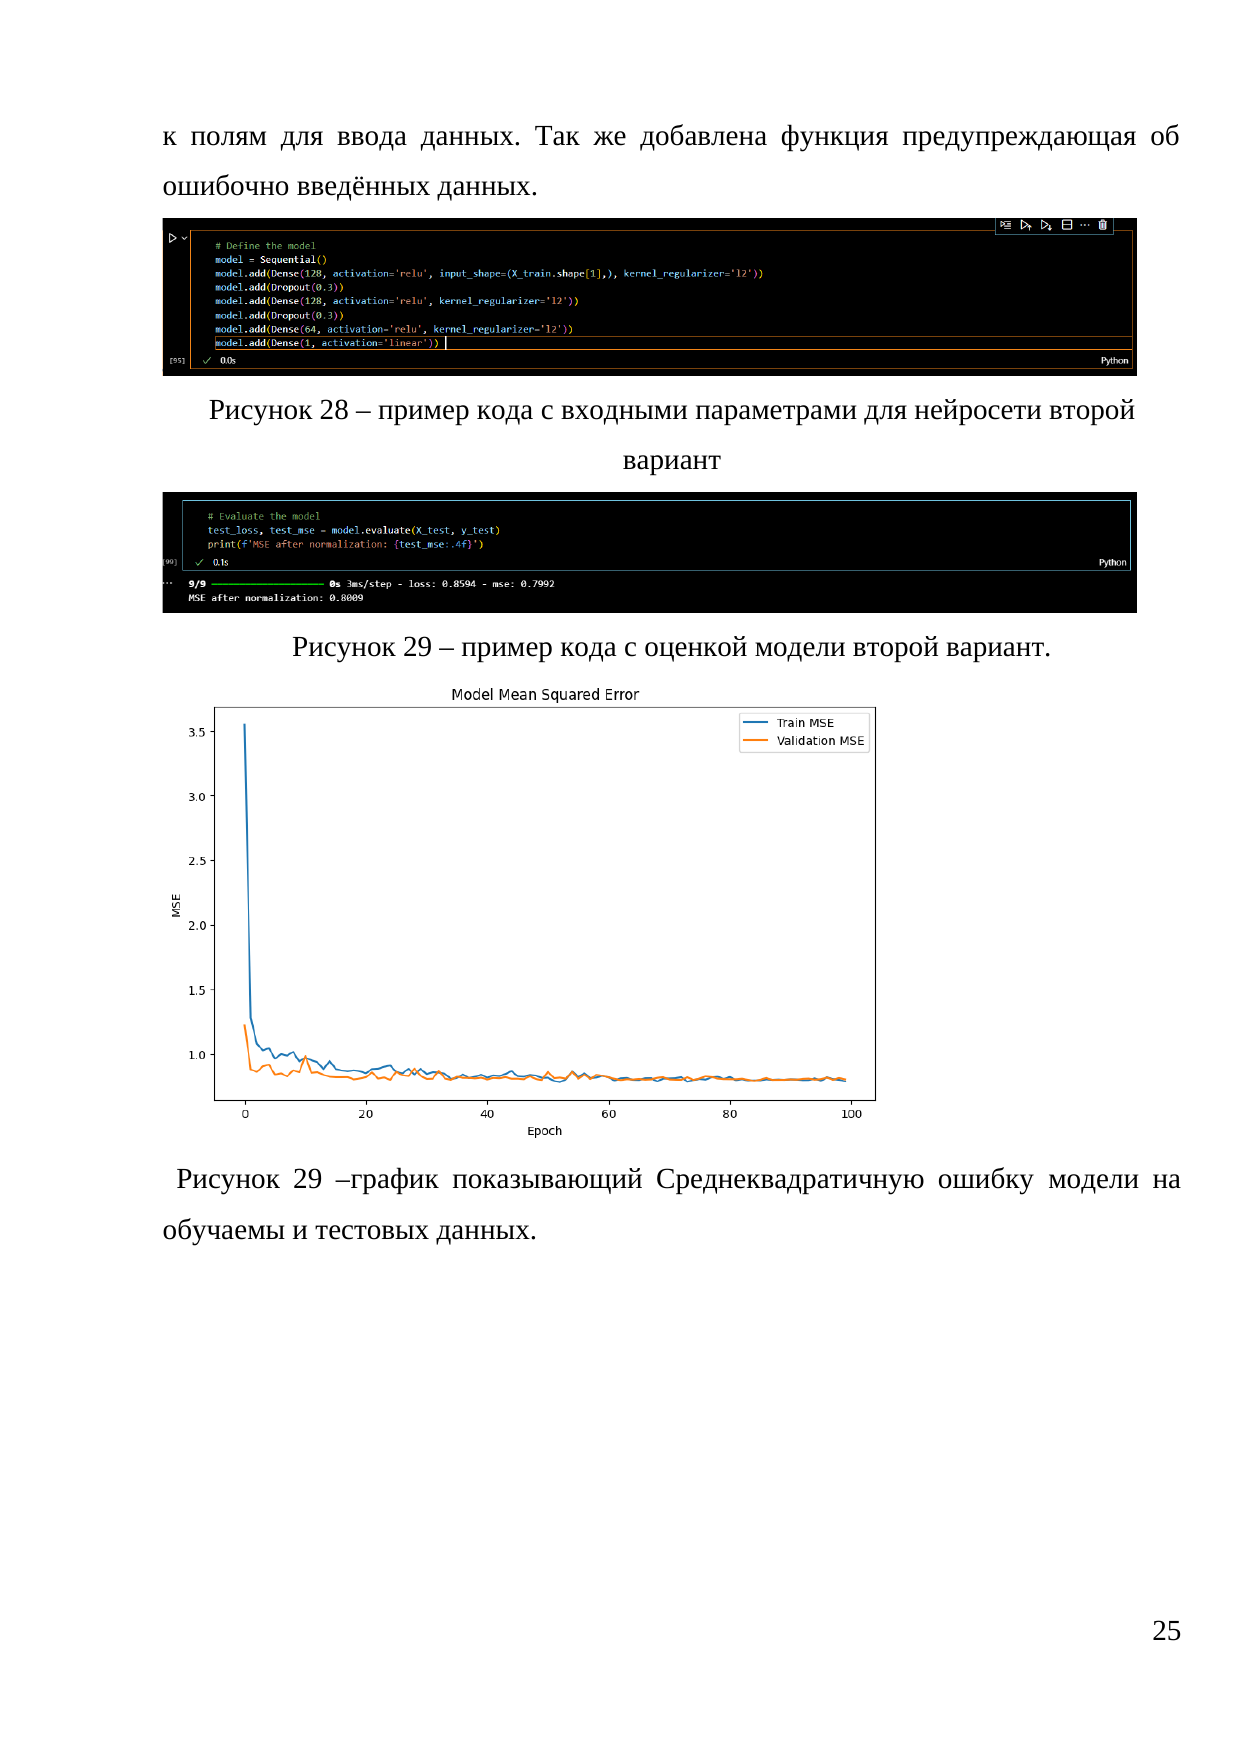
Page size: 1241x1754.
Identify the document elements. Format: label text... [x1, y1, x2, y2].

picture [162, 679, 883, 1145]
text Рисунок 28 – пример кода с входными параметрами для нейросети второй вариант [162, 392, 1181, 476]
text Рисунок 29 –график показывающий Среднеквадратичную ошибку модели на обучаемы и тестовых данных. [162, 1162, 1181, 1246]
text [162, 118, 1181, 202]
picture [162, 492, 1137, 613]
picture [162, 218, 1137, 376]
text Рисунок 29 – пример кода с оценкой модели второй вариант. [162, 629, 1181, 663]
